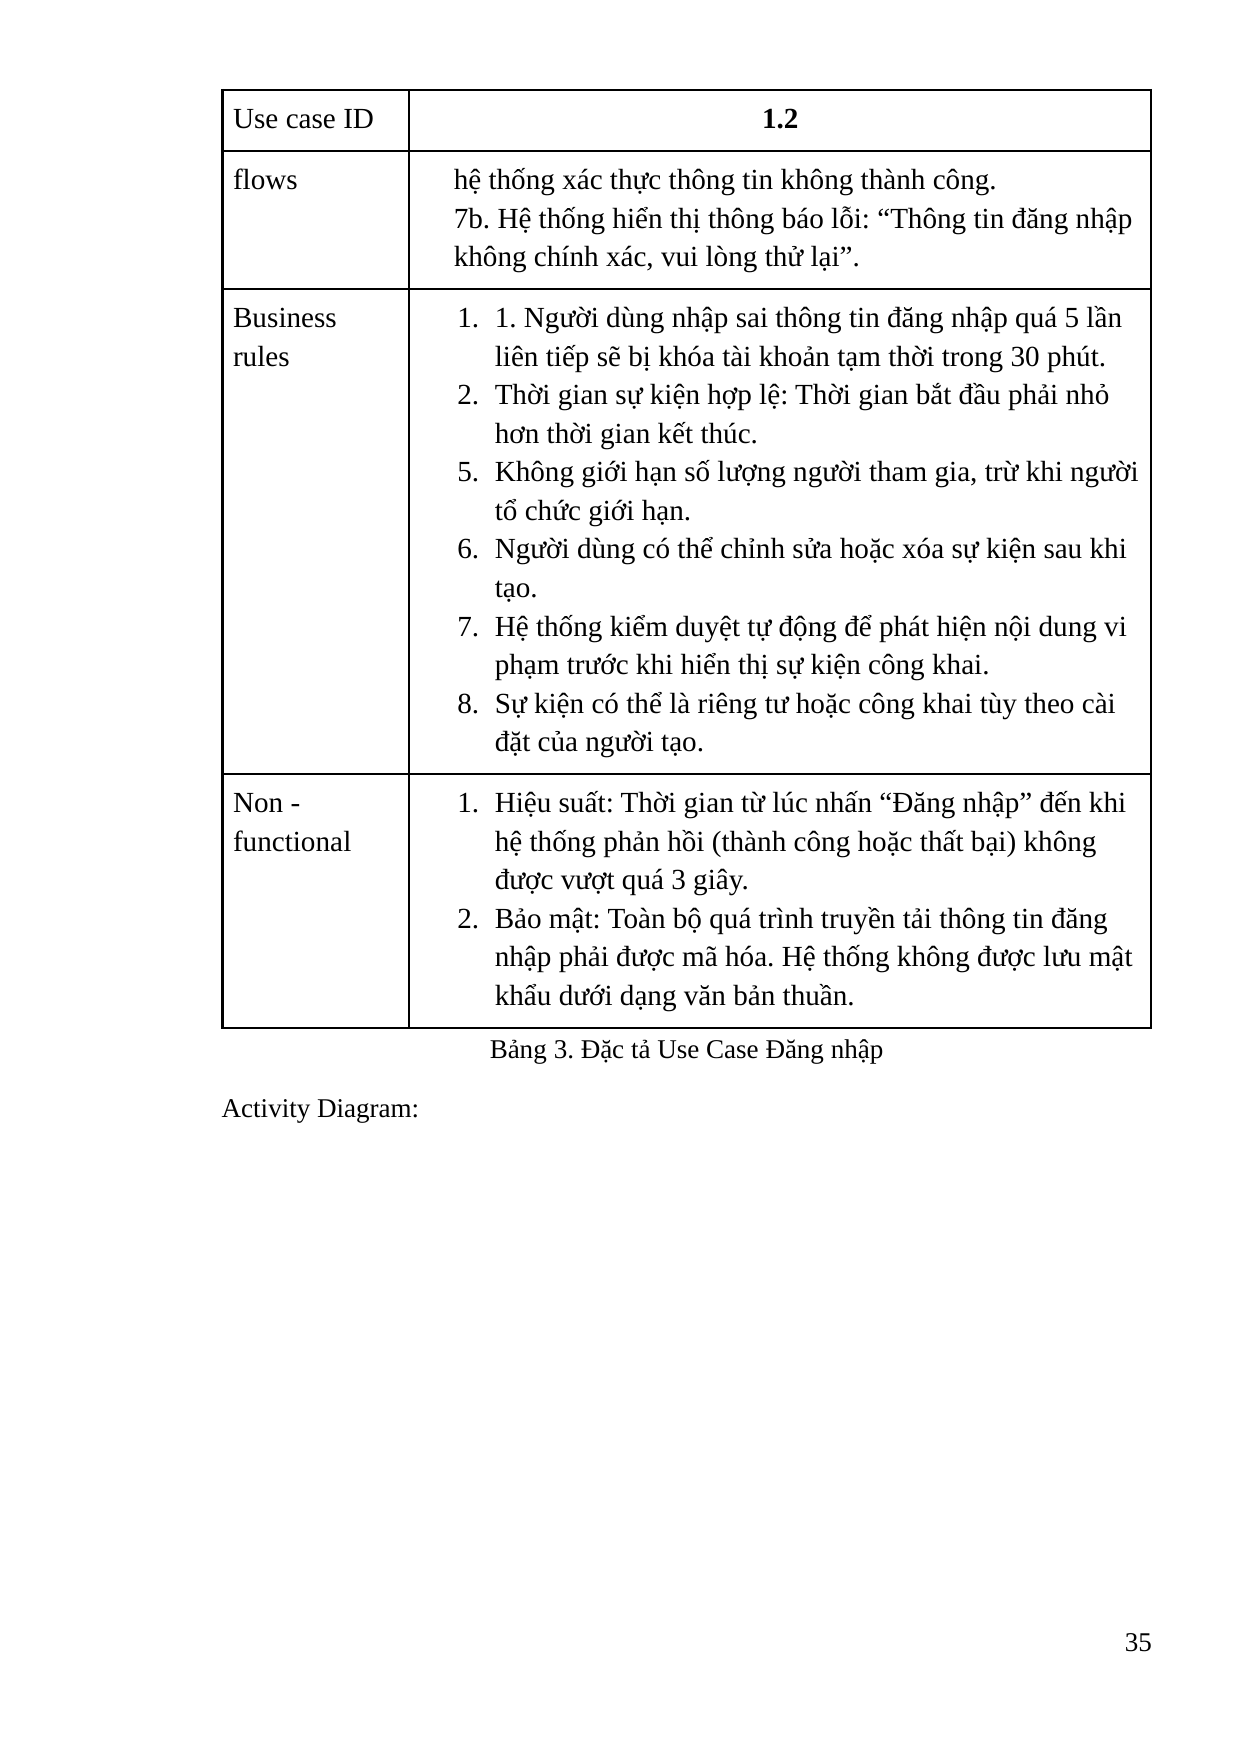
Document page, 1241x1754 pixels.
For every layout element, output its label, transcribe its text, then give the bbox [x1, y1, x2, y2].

table_cell Non - functional [224, 775, 408, 1027]
table_cell Exception flows [224, 152, 408, 288]
table_cell Business rules [224, 290, 408, 773]
table_header 1.2 [410, 91, 1150, 150]
table_cell 1. Người dùng nhập sai thông tin đăng nhập quá 5 lần liên tiếp sẽ bị khóa tài khoản tạm thời trong 30 phút. Thời gian sự kiện hợp lệ: Thời gian bắt đầu phải nhỏ hơn thời gian kết thúc. Không giới hạn số lượng người tham gia, trừ khi người tổ chức giới hạn. Người dùng có thể chỉnh sửa hoặc xóa sự kiện sau khi tạo. Hệ thống kiểm duyệt tự động để phát hiện nội dung vi phạm trước khi hiển thị sự kiện công khai. Sự kiện có thể là riêng tư hoặc công khai tùy theo cài đặt của người tạo. [410, 290, 1150, 773]
table_cell Hiệu suất: Thời gian từ lúc nhấn “Đăng nhập” đến khi hệ thống phản hồi (thành công hoặc thất bại) không được vượt quá 3 giây. Bảo mật: Toàn bộ quá trình truyền tải thông tin đăng nhập phải được mã hóa. Hệ thống không được lưu mật khẩu dưới dạng văn bản thuần. [410, 775, 1150, 1027]
text Activity Diagram: [221, 1092, 1152, 1123]
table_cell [410, 152, 1150, 288]
table_header Use case ID [224, 91, 408, 150]
